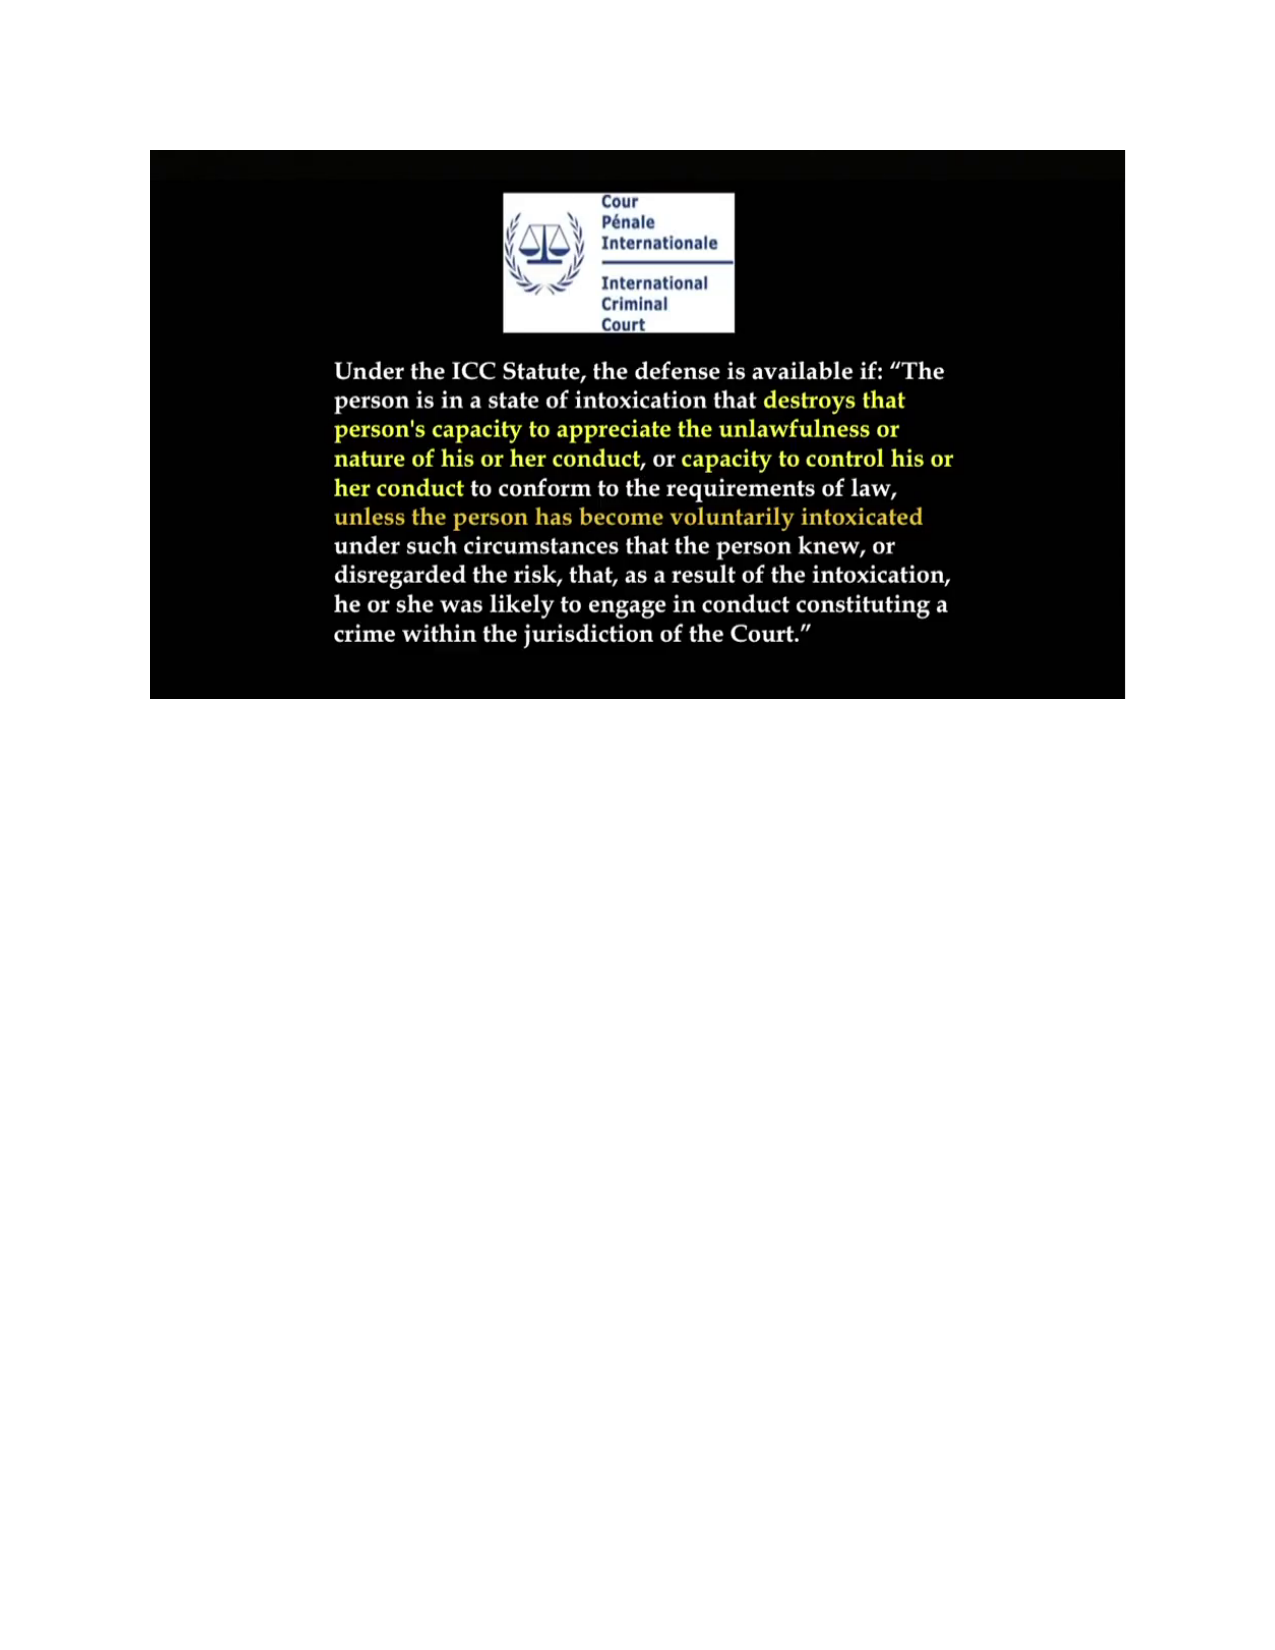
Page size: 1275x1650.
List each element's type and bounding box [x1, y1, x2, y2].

picture [150, 150, 1125, 699]
